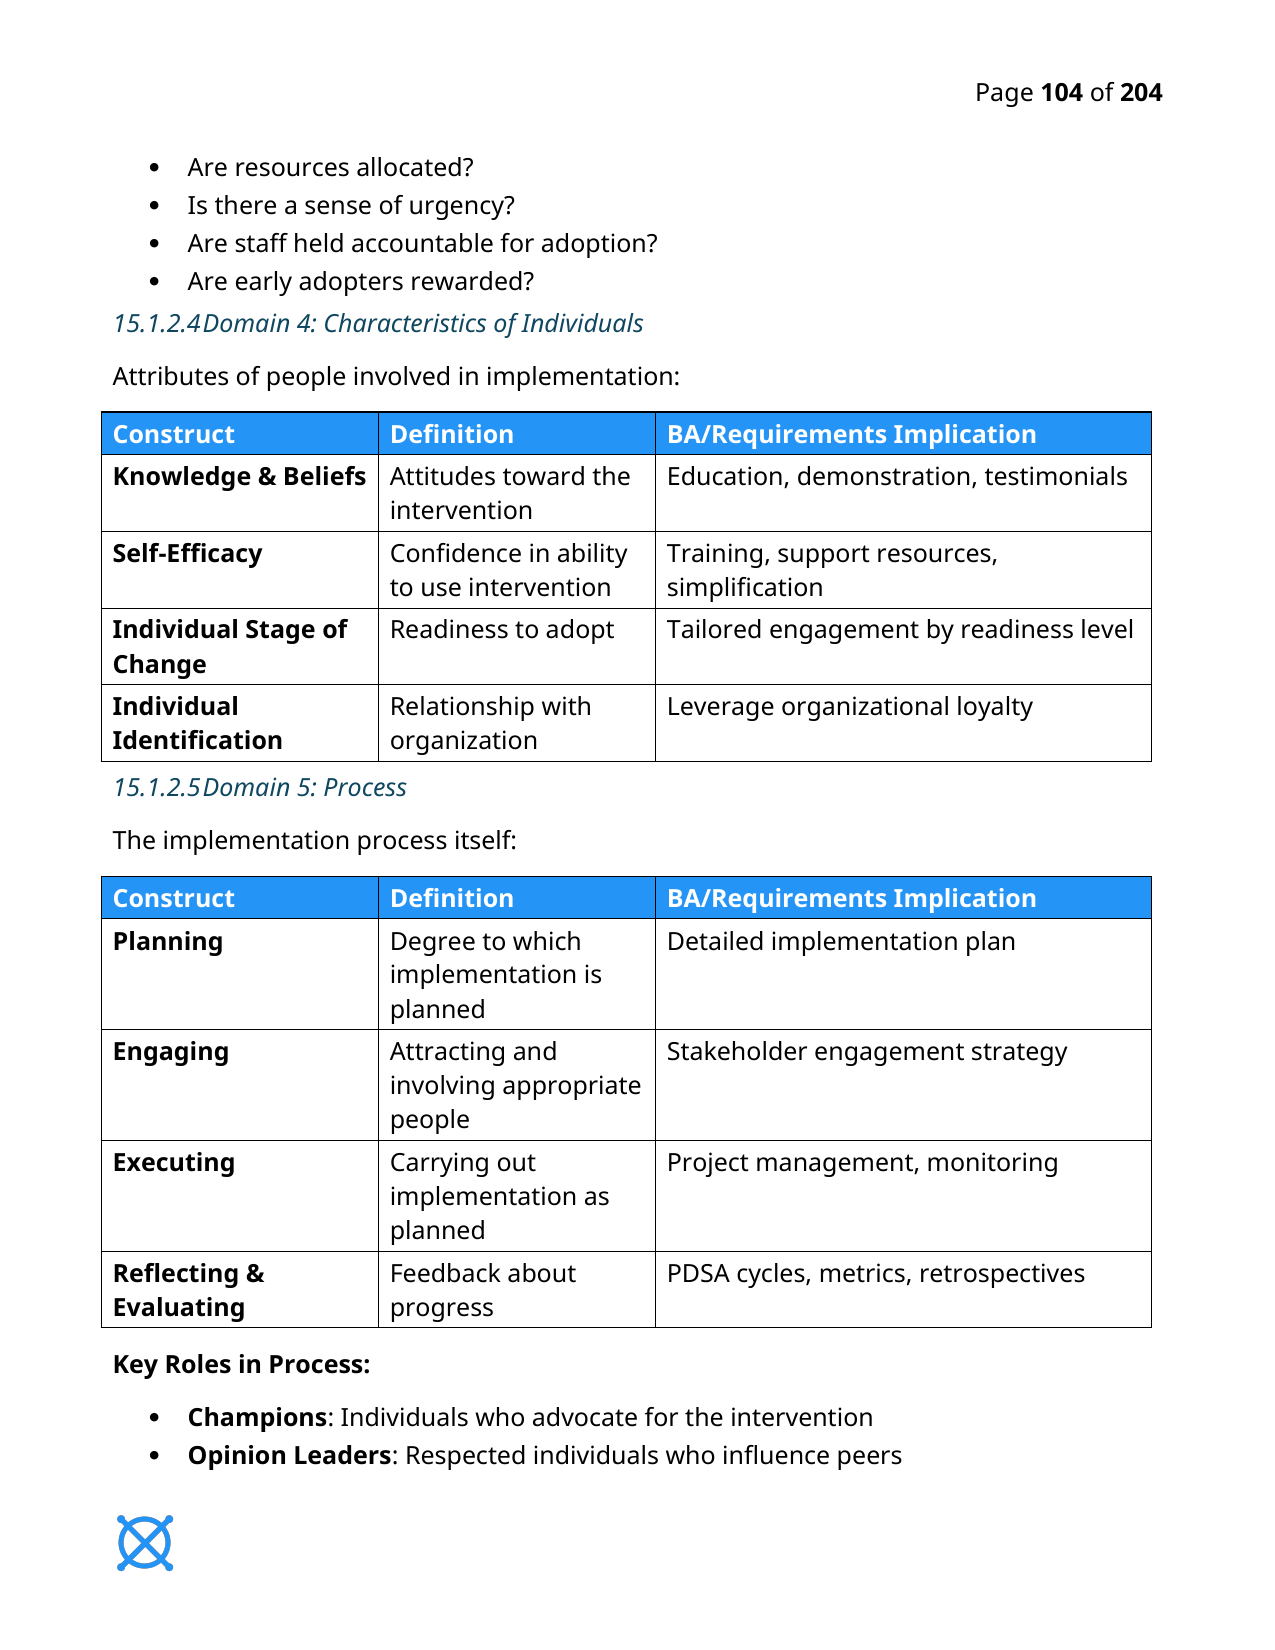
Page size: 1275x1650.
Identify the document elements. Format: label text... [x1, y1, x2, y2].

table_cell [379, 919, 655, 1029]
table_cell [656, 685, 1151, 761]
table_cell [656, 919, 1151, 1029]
subtitle Domain 5: Process [112, 770, 1162, 804]
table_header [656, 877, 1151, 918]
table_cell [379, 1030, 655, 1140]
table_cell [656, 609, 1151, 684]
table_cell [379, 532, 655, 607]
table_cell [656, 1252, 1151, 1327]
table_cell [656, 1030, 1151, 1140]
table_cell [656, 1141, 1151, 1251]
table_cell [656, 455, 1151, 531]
list Are early adopters rewarded? [150, 263, 1162, 297]
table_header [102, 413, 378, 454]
list Opinion Leaders: Respected individuals who influence peers [150, 1438, 1162, 1472]
list Is there a sense of urgency? [150, 188, 1162, 222]
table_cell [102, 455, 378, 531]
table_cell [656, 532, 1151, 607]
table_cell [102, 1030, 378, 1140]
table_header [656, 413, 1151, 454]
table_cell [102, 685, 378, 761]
picture [112, 1511, 177, 1575]
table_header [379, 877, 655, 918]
list Are resources allocated? [150, 150, 1162, 184]
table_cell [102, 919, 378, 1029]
text Attributes of people involved in implementation: [112, 359, 1162, 393]
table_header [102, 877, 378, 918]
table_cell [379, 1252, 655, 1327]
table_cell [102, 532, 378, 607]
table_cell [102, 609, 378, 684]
text Key Roles in Process: [112, 1347, 1162, 1381]
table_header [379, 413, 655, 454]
list Champions: Individuals who advocate for the intervention [150, 1400, 1162, 1434]
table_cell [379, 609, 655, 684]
list Are staff held accountable for adoption? [150, 226, 1162, 260]
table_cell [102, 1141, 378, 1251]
text The implementation process itself: [112, 823, 1162, 857]
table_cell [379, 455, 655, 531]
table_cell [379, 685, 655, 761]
subtitle Domain 4: Characteristics of Individuals [112, 306, 1162, 340]
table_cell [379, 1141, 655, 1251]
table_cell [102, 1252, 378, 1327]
